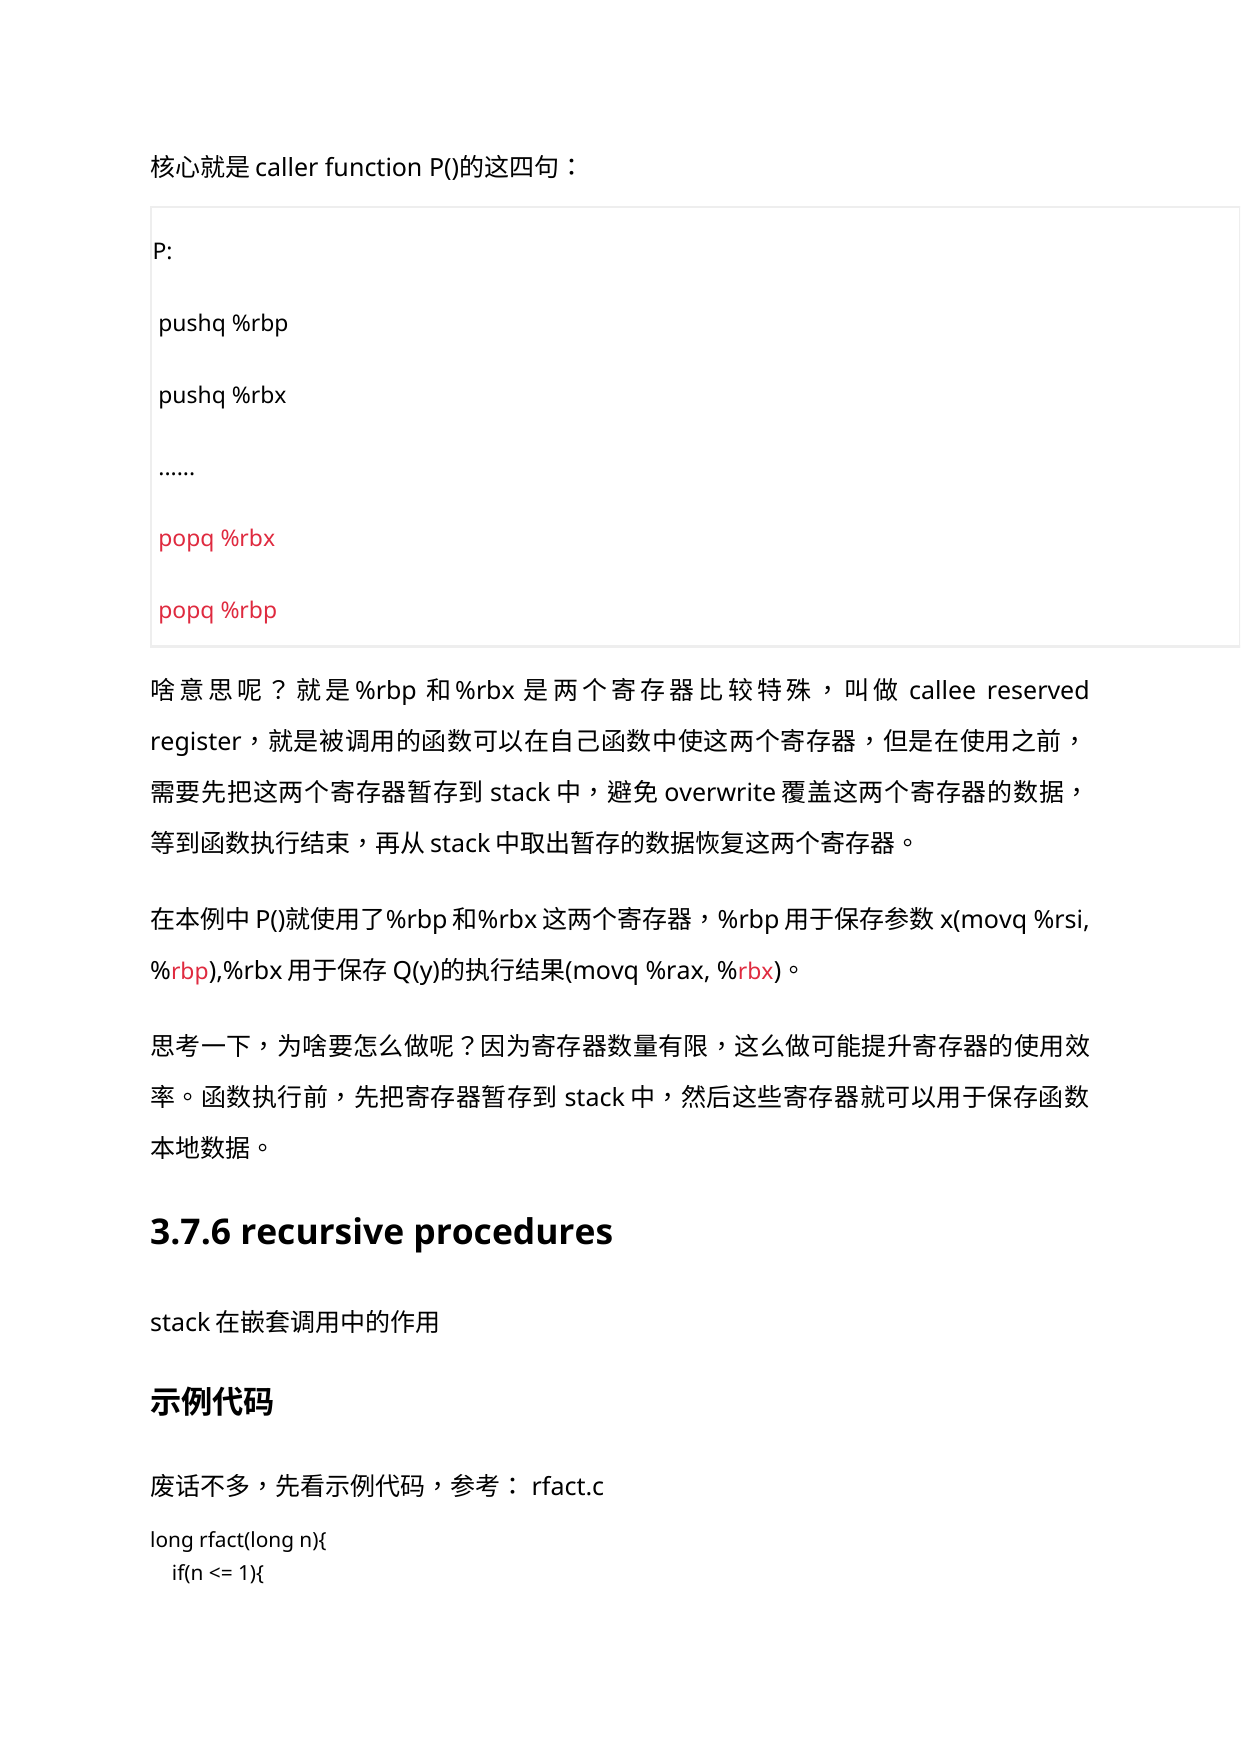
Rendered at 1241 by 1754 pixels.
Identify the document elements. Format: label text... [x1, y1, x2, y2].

text 啥意思呢？就是%rbp和%rbx是两个寄存器比较特殊，叫做callee reserved register，就是被调用的函数可以在自己函数中使这两个寄存器，但是在使用之前，需要先把这两个寄存器暂存到stack中，避免overwrite覆盖这两个寄存器的数据，等到函数执行结束，再从stack中取出暂存的数据恢复这两个寄存器。 [150, 672, 1090, 860]
subtitle 3.7.6 recursive procedures [150, 1207, 1090, 1255]
text 思考一下，为啥要怎么做呢？因为寄存器数量有限，这么做可能提升寄存器的使用效率。函数执行前，先把寄存器暂存到stack中，然后这些寄存器就可以用于保存函数本地数据。 [150, 1029, 1090, 1165]
table_header P: pushq %rbp pushq %rbx ...... popq %rbx popq %rbp [152, 208, 1239, 645]
text 核心就是caller function P()的这四句： [150, 150, 1090, 184]
text stack在嵌套调用中的作用 [150, 1304, 1090, 1338]
text 在本例中P()就使用了%rbp和%rbx这两个寄存器，%rbp用于保存参数x(movq %rsi, %rbp),%rbx用于保存Q(y)的执行结果(movq %rax, %rbx)。 [150, 902, 1090, 987]
subtitle 示例代码 [150, 1380, 1090, 1423]
text 废话不多，先看示例代码，参考： rfact.c [150, 1469, 1090, 1503]
